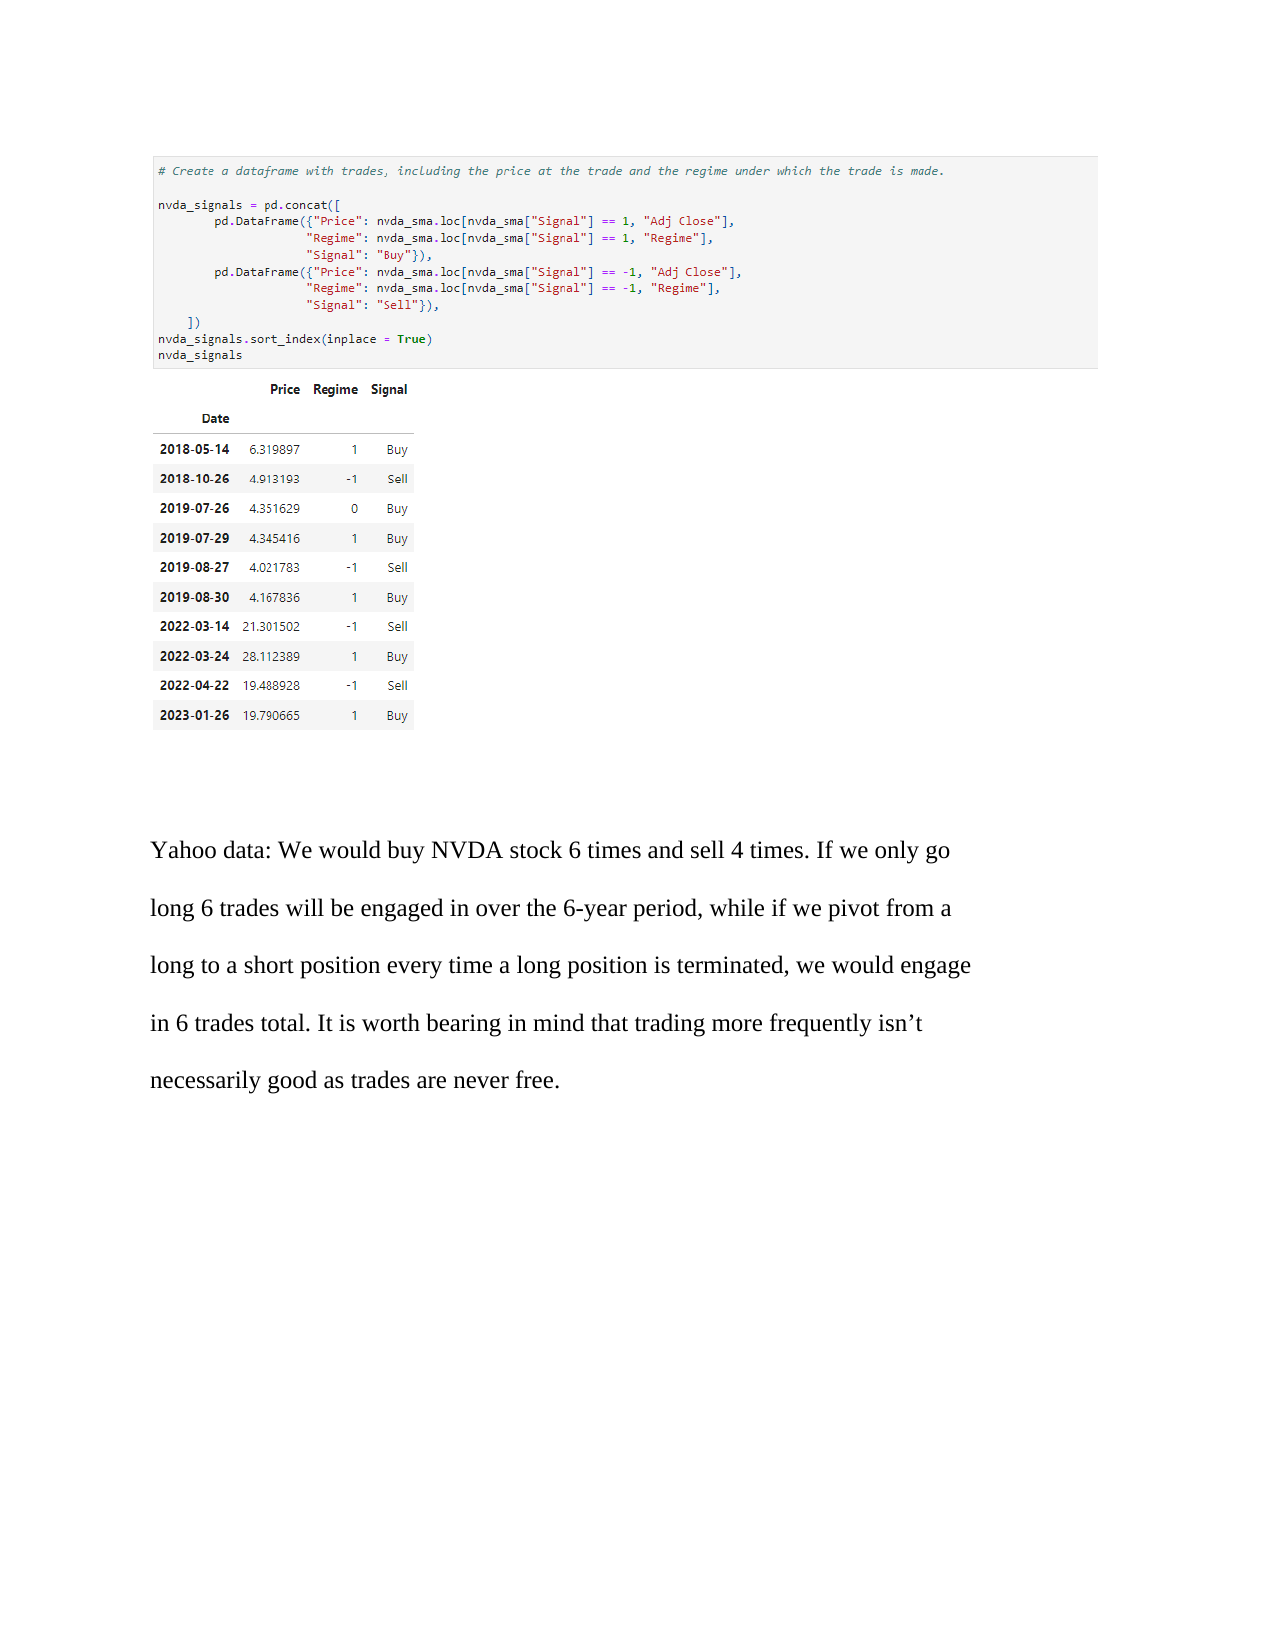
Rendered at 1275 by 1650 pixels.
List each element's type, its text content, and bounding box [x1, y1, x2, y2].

text Yahoo data: We would buy NVDA stock 6 times and sell 4 times. If we only go long 6 trades will be engaged in over the 6-year period, while if we pivot from a long to a short position every time a long position is terminated, we would engage in 6 trades total. It is worth bearing in mind that trading more frequently isn’t necessarily good as trades are never free. [150, 835, 975, 1094]
picture [150, 150, 1098, 747]
